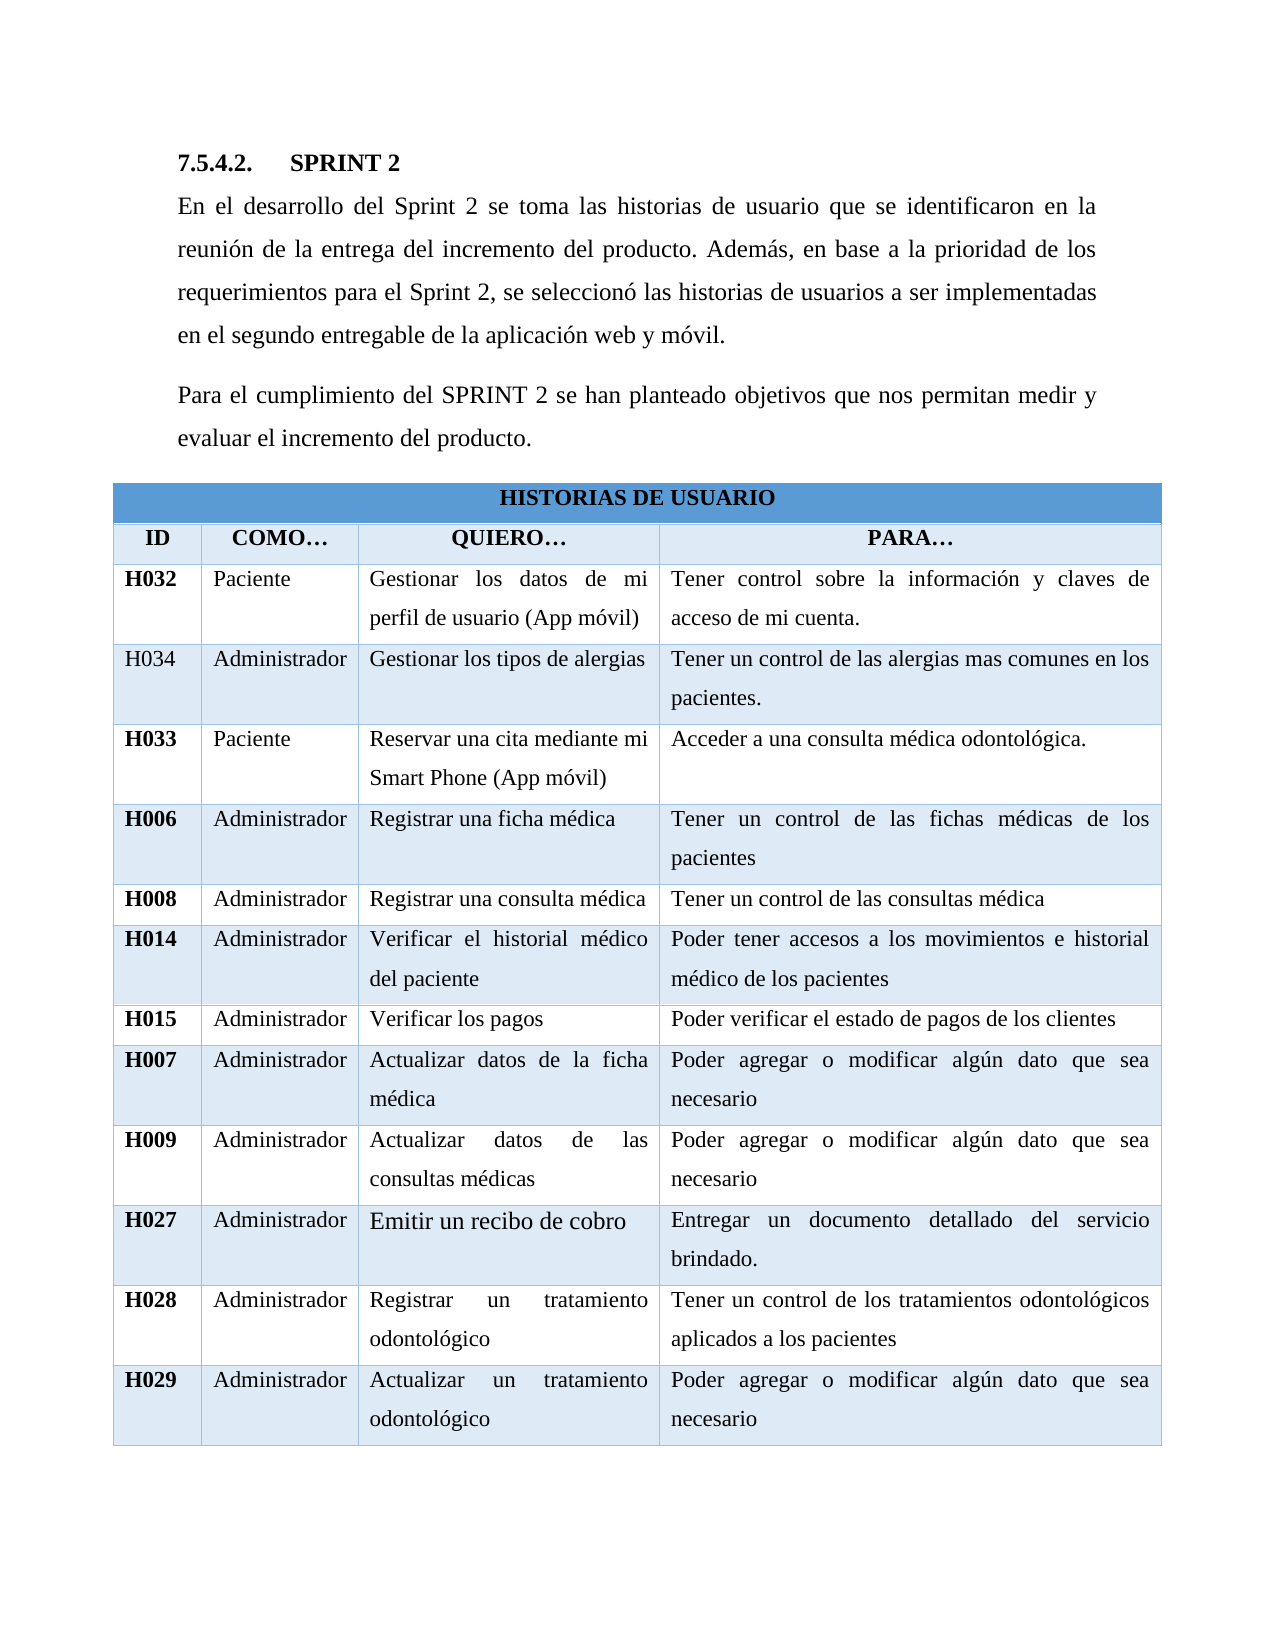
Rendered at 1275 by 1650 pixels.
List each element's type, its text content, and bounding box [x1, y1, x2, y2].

table_cell Verificar el historial médico del paciente [359, 926, 659, 1004]
table_cell H029 [114, 1366, 201, 1445]
table_cell Poder agregar o modificar algún dato que sea necesario [660, 1046, 1161, 1125]
table_cell Administrador [202, 1286, 358, 1365]
table_cell H033 [114, 725, 201, 804]
table_cell Tener un control de los tratamientos odontológicos aplicados a los pacientes [660, 1286, 1161, 1365]
table_cell Poder agregar o modificar algún dato que sea necesario [660, 1366, 1161, 1445]
table_cell Administrador [202, 1046, 358, 1125]
table_cell Poder agregar o modificar algún dato que sea necesario [660, 1126, 1161, 1205]
table_cell H034 [114, 645, 201, 724]
table_cell Actualizar datos de las consultas médicas [359, 1126, 659, 1205]
table_header HISTORIAS DE USUARIO [114, 484, 1161, 523]
table_cell Gestionar los tipos de alergias [359, 645, 659, 724]
table_cell ID [114, 525, 201, 564]
subtitle SPRINT 2 [177, 148, 1098, 176]
table_cell H009 [114, 1126, 201, 1205]
table_cell Actualizar un tratamiento odontológico [359, 1366, 659, 1445]
table_cell Administrador [202, 926, 358, 1004]
table_cell H027 [114, 1206, 201, 1285]
table_cell Tener un control de las fichas médicas de los pacientes [660, 805, 1161, 884]
table_cell H015 [114, 1006, 201, 1045]
text En el desarrollo del Sprint 2 se toma las historias de usuario que se identificaron en la reunión de la entrega del incremento del producto. Además, en base a la prioridad de los requerimientos para el Sprint 2, se seleccionó las historias de usuarios a ser implementadas en el segundo entregable de la aplicación web y móvil. [177, 191, 1098, 349]
table_cell Administrador [202, 1126, 358, 1205]
table_cell Tener un control de las consultas médica [660, 885, 1161, 924]
table_cell Registrar una ficha médica [359, 805, 659, 884]
table_cell QUIERO… [359, 525, 659, 564]
table_cell Poder tener accesos a los movimientos e historial médico de los pacientes [660, 926, 1161, 1004]
table_cell PARA… [660, 525, 1161, 564]
table_cell H007 [114, 1046, 201, 1125]
table_cell H014 [114, 926, 201, 1004]
table_cell Tener control sobre la información y claves de acceso de mi cuenta. [660, 565, 1161, 644]
table_cell Administrador [202, 1006, 358, 1045]
text Para el cumplimiento del SPRINT 2 se han planteado objetivos que nos permitan medir y evaluar el incremento del producto. [177, 380, 1098, 452]
table_cell Registrar una consulta médica [359, 885, 659, 924]
table_cell Gestionar los datos de mi perfil de usuario (App móvil) [359, 565, 659, 644]
table_cell Administrador [202, 1366, 358, 1445]
table_cell H006 [114, 805, 201, 884]
table_cell Administrador [202, 1206, 358, 1285]
table_cell COMO… [202, 525, 358, 564]
table_cell Administrador [202, 805, 358, 884]
table_cell Registrar un tratamiento odontológico [359, 1286, 659, 1365]
table_cell Paciente [202, 565, 358, 644]
table_cell Administrador [202, 885, 358, 924]
table_cell H032 [114, 565, 201, 644]
table_cell Administrador [202, 645, 358, 724]
table_cell Actualizar datos de la ficha médica [359, 1046, 659, 1125]
table_cell Tener un control de las alergias mas comunes en los pacientes. [660, 645, 1161, 724]
table_cell Entregar un documento detallado del servicio brindado. [660, 1206, 1161, 1285]
table_cell Emitir un recibo de cobro [359, 1206, 659, 1285]
table_cell H008 [114, 885, 201, 924]
table_cell Poder verificar el estado de pagos de los clientes [660, 1006, 1161, 1045]
table_cell Reservar una cita mediante mi Smart Phone (App móvil) [359, 725, 659, 804]
table_cell Verificar los pagos [359, 1006, 659, 1045]
table_cell Paciente [202, 725, 358, 804]
table_cell H028 [114, 1286, 201, 1365]
table_cell Acceder a una consulta médica odontológica. [660, 725, 1161, 804]
